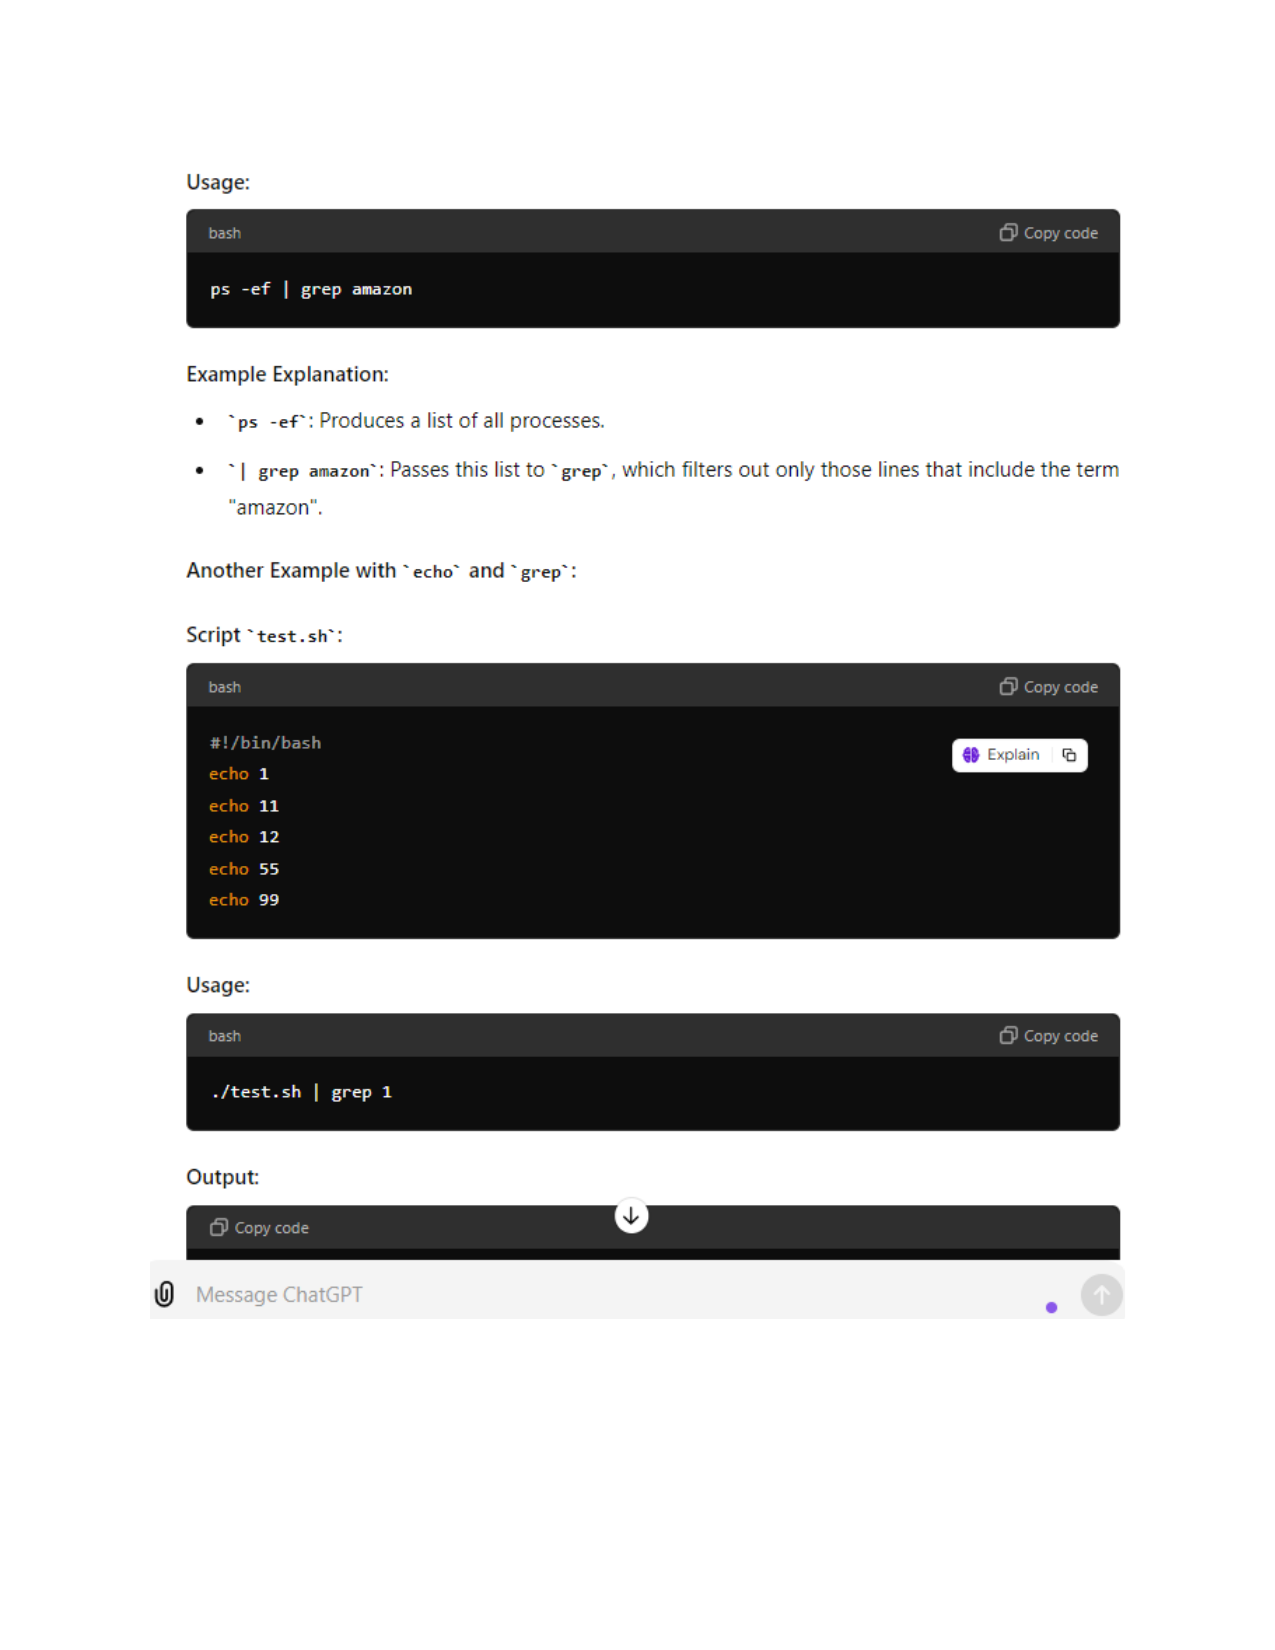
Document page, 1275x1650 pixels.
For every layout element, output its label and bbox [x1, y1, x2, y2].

picture [150, 150, 1125, 1319]
